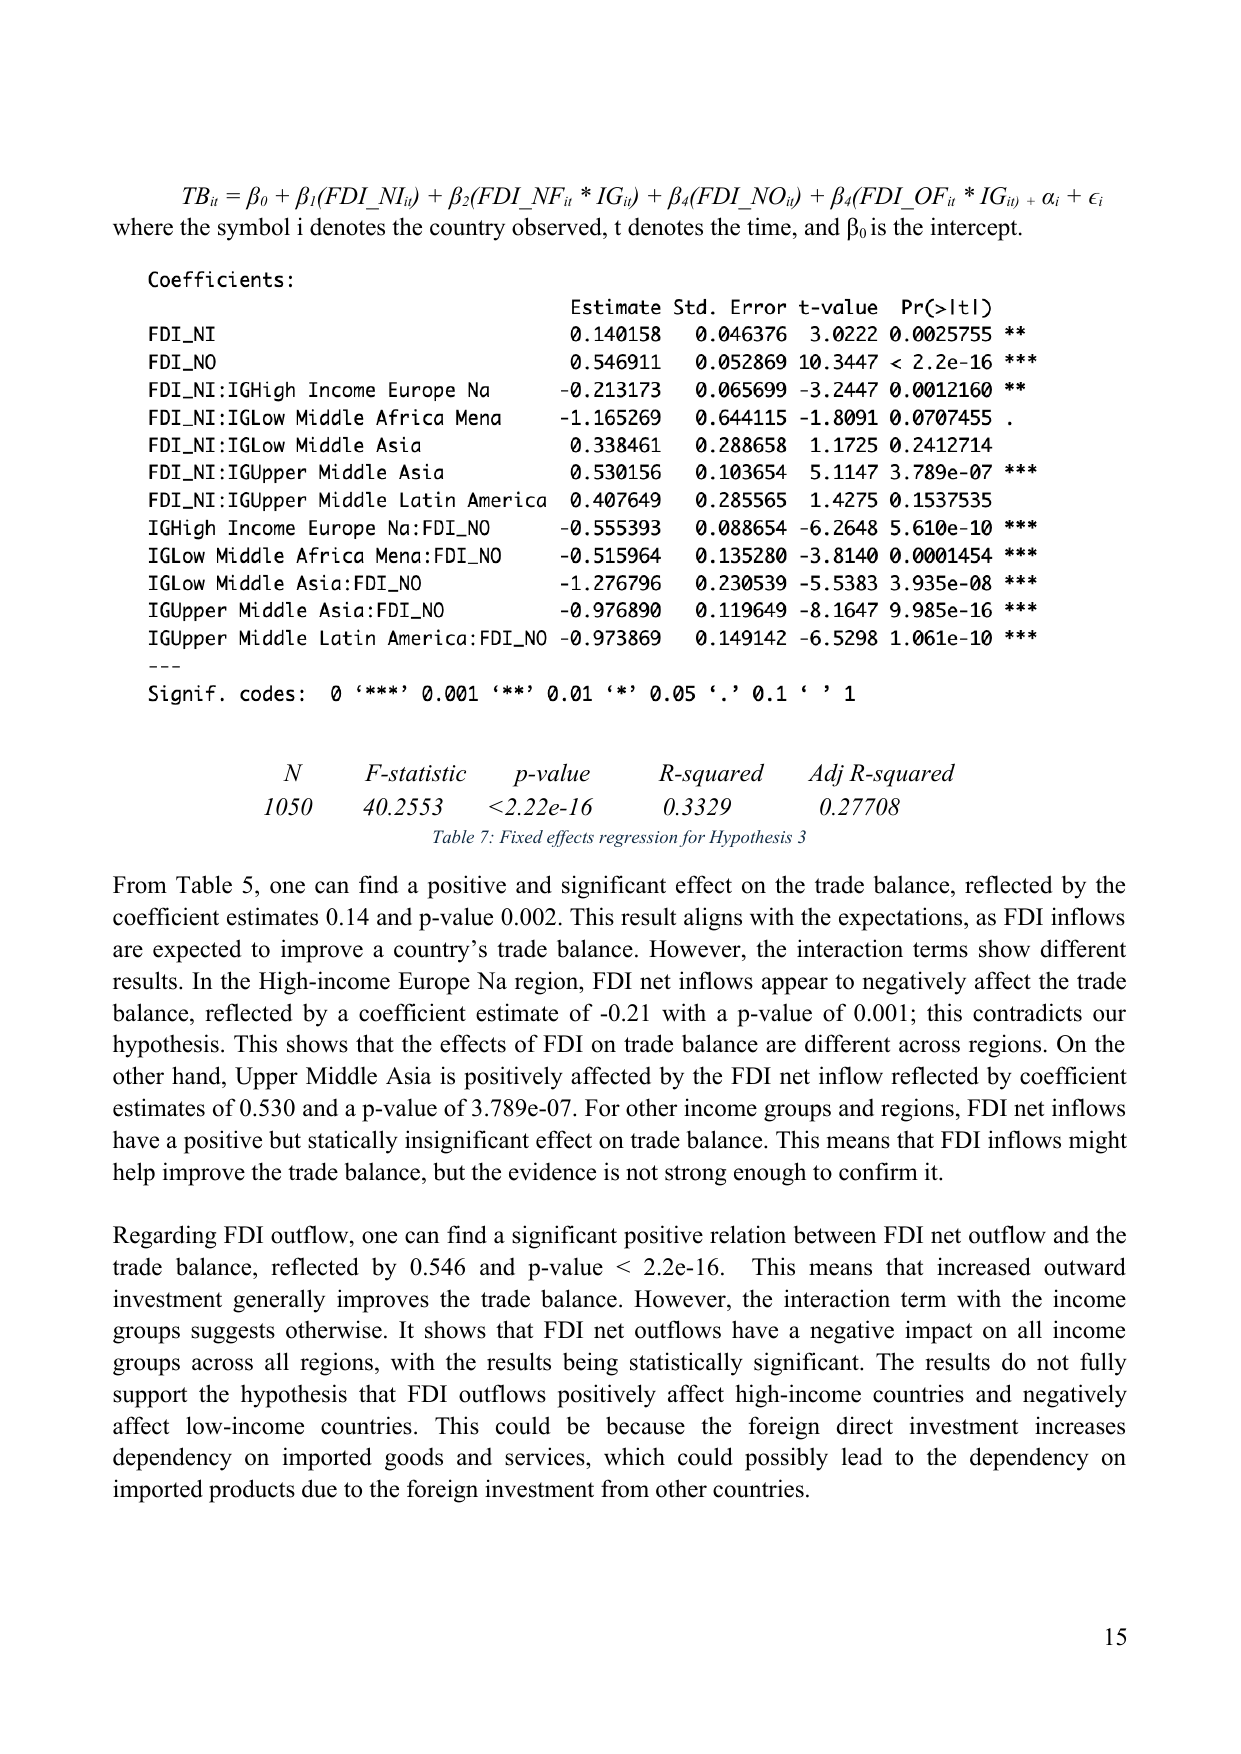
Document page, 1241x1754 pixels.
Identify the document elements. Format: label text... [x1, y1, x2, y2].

text Regarding FDI outflow, one can find a significant positive relation between FDI net outflow and the trade balance, reflected by 0.546 and p-value < 2.2e-16. This means that increased outward investment generally improves the trade balance. However, the interaction term with the income groups suggests otherwise. It shows that FDI net outflows have a negative impact on all income groups across all regions, with the results being statistically significant. The results do not fully support the hypothesis that FDI outflows positively affect high-income countries and negatively affect low-income countries. This could be because the foreign direct investment increases dependency on imported goods and services, which could possibly lead to the dependency on imported products due to the foreign investment from other countries. [112, 1189, 1128, 1503]
text Table 7: Fixed effects regression for Hypothesis 3 [112, 827, 1128, 848]
text where the symbol i denotes the country observed, t denotes the time, and β0 is the intercept. [112, 213, 1128, 241]
picture [141, 245, 1100, 724]
text N F-statistic p-value R-squared Adj R-squared [112, 759, 1128, 789]
text TBit = β0 + β1(FDI_NIit) + β2(FDI_NFit * IGit) + β4(FDI_NOit) + β4(FDI_OFit * IGit) + αi + ϵi [112, 182, 1128, 209]
text 1050 40.2553 <2.22e-16 0.3329 0.27708 [112, 793, 1128, 823]
text From Table 5, one can find a positive and significant effect on the trade balance, reflected by the coefficient estimates 0.14 and p-value 0.002. This result aligns with the expectations, as FDI inflows are expected to improve a country’s trade balance. However, the interaction terms show different results. In the High-income Europe Na region, FDI net inflows appear to negatively affect the trade balance, reflected by a coefficient estimate of -0.21 with a p-value of 0.001; this contradicts our hypothesis. This shows that the effects of FDI on trade balance are different across regions. On the other hand, Upper Middle Asia is positively affected by the FDI net inflow reflected by coefficient estimates of 0.530 and a p-value of 3.789e-07. For other income groups and regions, FDI net inflows have a positive but statically insignificant effect on trade balance. This means that FDI inflows might help improve the trade balance, but the evidence is not strong enough to confirm it. [112, 872, 1128, 1185]
